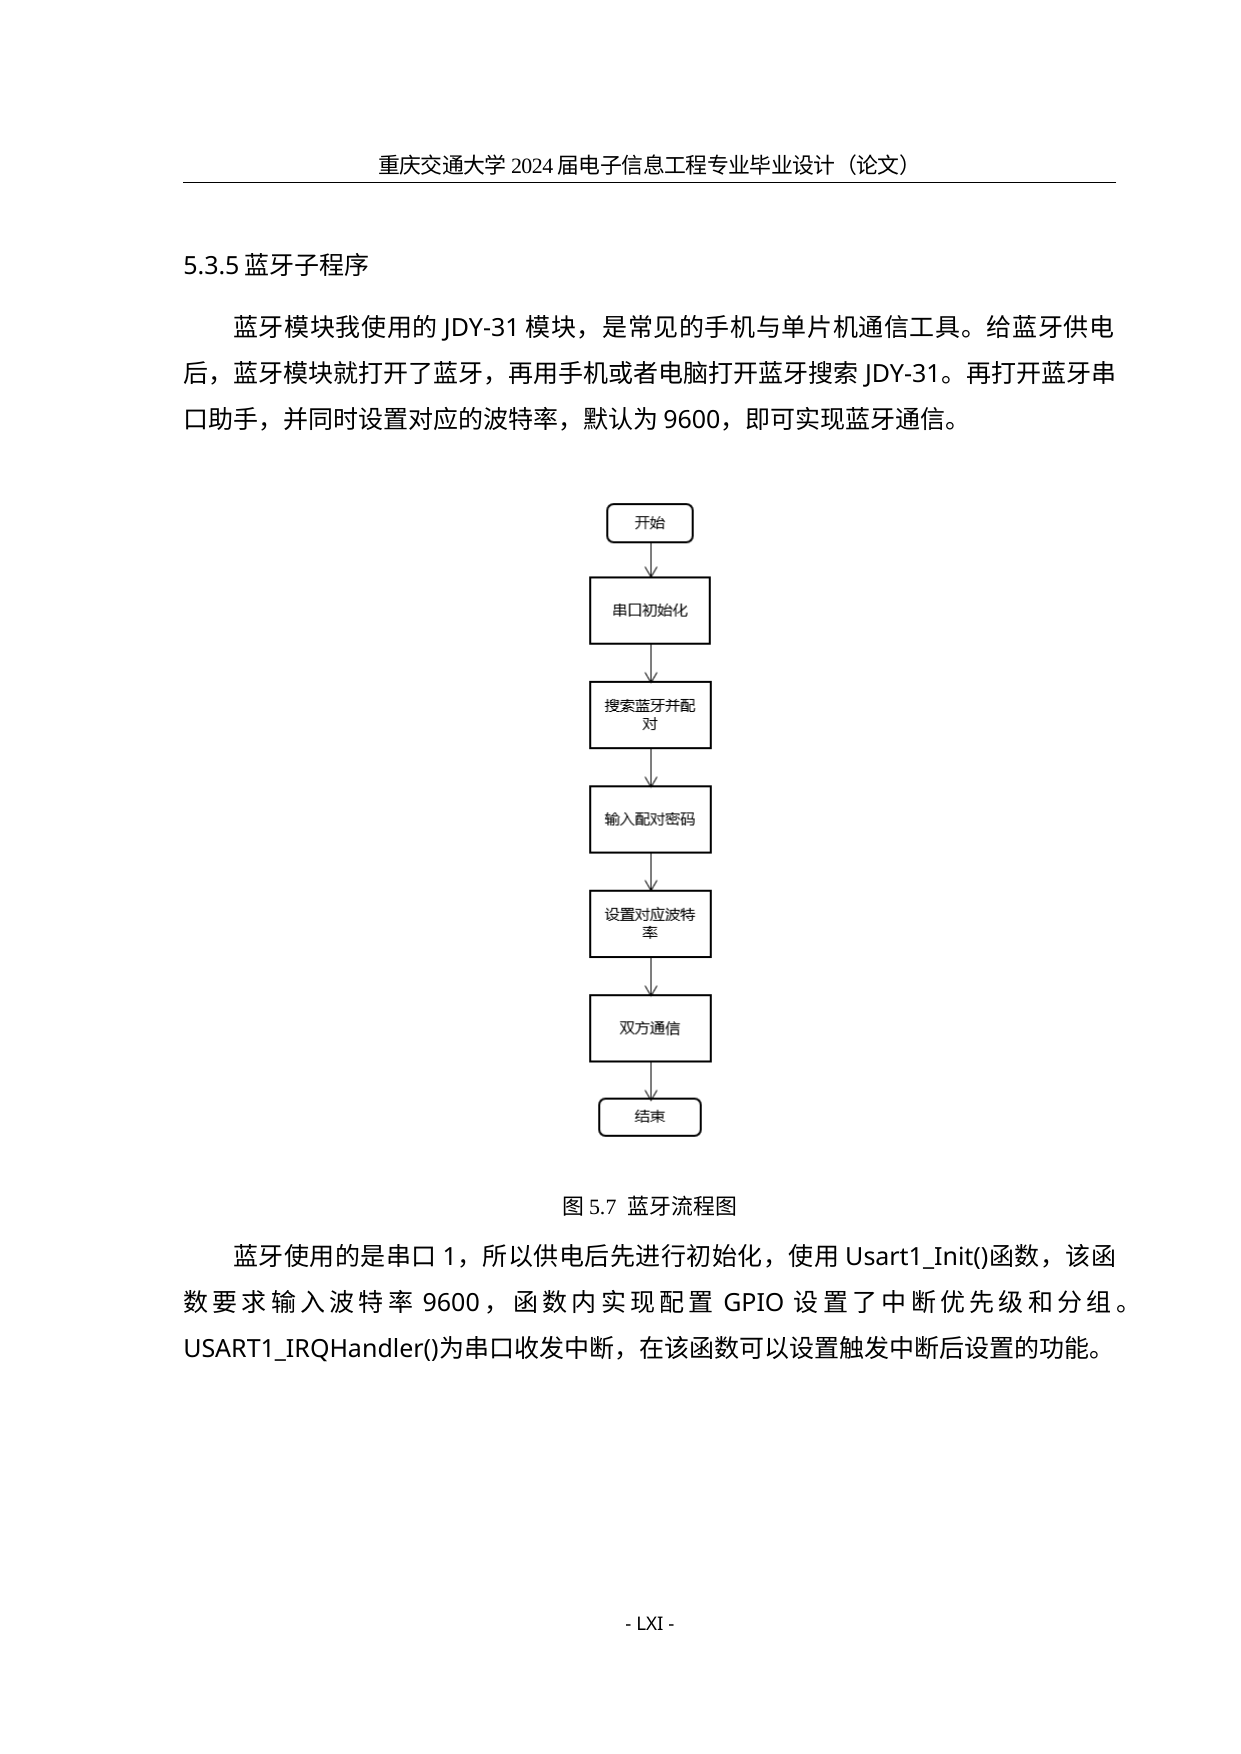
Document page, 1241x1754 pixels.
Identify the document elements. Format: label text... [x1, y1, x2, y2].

text 蓝牙使用的是串口1，所以供电后先进行初始化，使用Usart1_Init()函数，该函数要求输入波特率9600，函数内实现配置GPIO设置了中断优先级和分组。USART1_IRQHandler()为串口收发中断，在该函数可以设置触发中断后设置的功能。 [183, 1229, 1116, 1366]
text 蓝牙模块我使用的JDY-31模块，是常见的手机与单片机通信工具。给蓝牙供电后，蓝牙模块就打开了蓝牙，再用手机或者电脑打开蓝牙搜索JDY-31。再打开蓝牙串口助手，并同时设置对应的波特率，默认为9600，即可实现蓝牙通信。 [183, 300, 1116, 437]
text 图5.7 蓝牙流程图 [183, 1189, 1116, 1221]
picture [339, 473, 960, 1182]
subtitle 5.3.5蓝牙子程序 [183, 246, 1116, 282]
